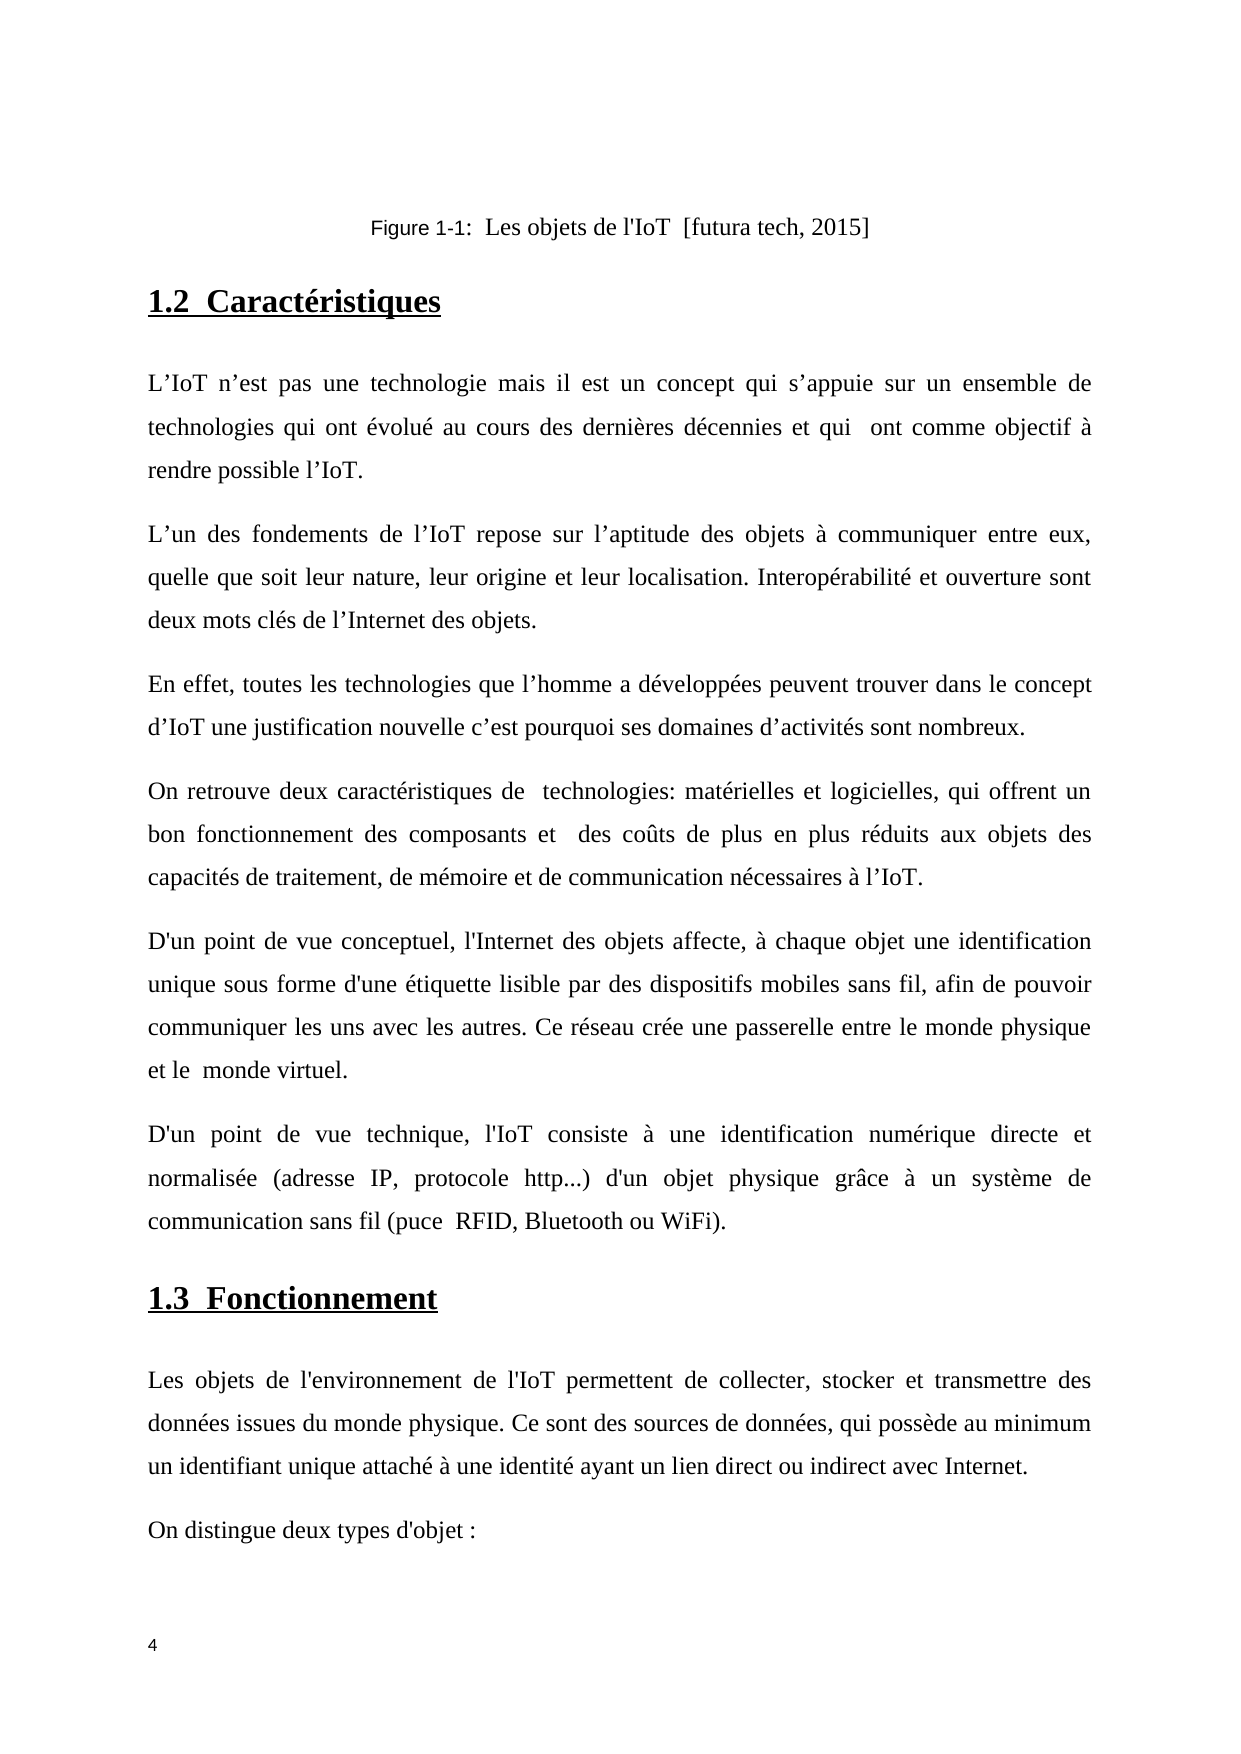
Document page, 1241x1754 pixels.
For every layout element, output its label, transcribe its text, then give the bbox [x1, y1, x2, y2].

text En effet, toutes les technologies que l’homme a développées peuvent trouver dans le concept d’IoT une justification nouvelle c’est pourquoi ses domaines d’activités sont nombreux. [139, 667, 1101, 741]
text D'un point de vue technique, l'IoT consiste à une identification numérique directe et normalisée (adresse IP, protocole http...) d'un objet physique grâce à un système de communication sans fil (puce RFID, Bluetooth ou WiFi). [139, 1117, 1101, 1237]
subtitle 1.2 Caractéristiques [148, 282, 1093, 320]
text L’IoT n’est pas une technologie mais il est un concept qui s’appuie sur un ensemble de technologies qui ont évolué au cours des dernières décennies et qui ont comme objectif à rendre possible l’IoT. [139, 366, 1101, 483]
text L’un des fondements de l’IoT repose sur l’aptitude des objets à communiquer entre eux, quelle que soit leur nature, leur origine et leur localisation. Interopérabilité et ouverture sont deux mots clés de l’Internet des objets. [139, 517, 1101, 634]
text D'un point de vue conceptuel, l'Internet des objets affecte, à chaque objet une identification unique sous forme d'une étiquette lisible par des dispositifs mobiles sans fil, afin de pouvoir communiquer les uns avec les autres. Ce réseau crée une passerelle entre le monde physique et le monde virtuel. [139, 924, 1101, 1084]
subtitle 1.3 Fonctionnement [148, 1278, 1093, 1316]
text On retrouve deux caractéristiques de technologies: matérielles et logicielles, qui offrent un bon fonctionnement des composants et des coûts de plus en plus réduits aux objets des capacités de traitement, de mémoire et de communication nécessaires à l’IoT. [139, 774, 1101, 891]
text Les objets de l'environnement de l'IoT permettent de collecter, stocker et transmettre des données issues du monde physique. Ce sont des sources de données, qui possède au minimum un identifiant unique attaché à une identité ayant un lien direct ou indirect avec Internet. [139, 1363, 1101, 1480]
text On distingue deux types d'objet : [139, 1513, 1101, 1546]
